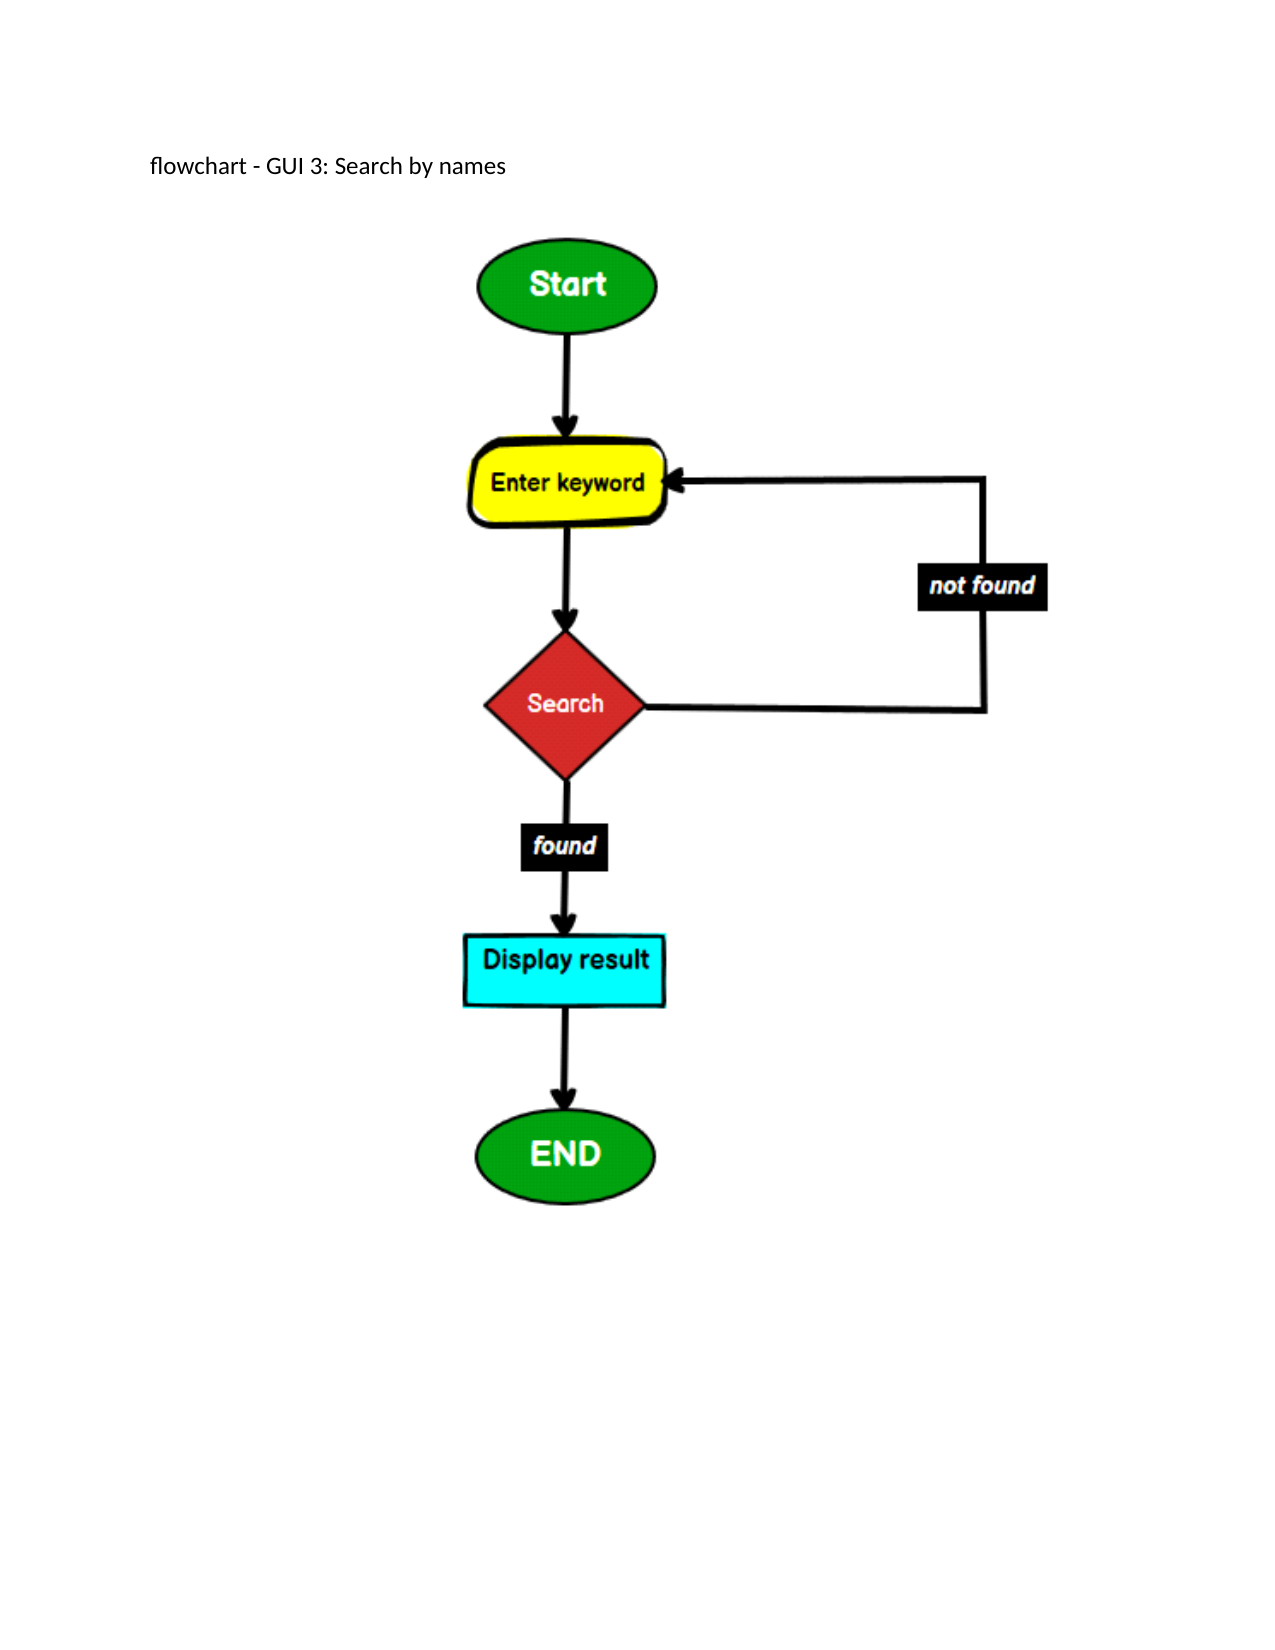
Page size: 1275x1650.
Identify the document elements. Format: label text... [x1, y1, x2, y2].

picture [150, 197, 1161, 1276]
text flowchart - GUI 3: Search by names [150, 150, 1125, 181]
